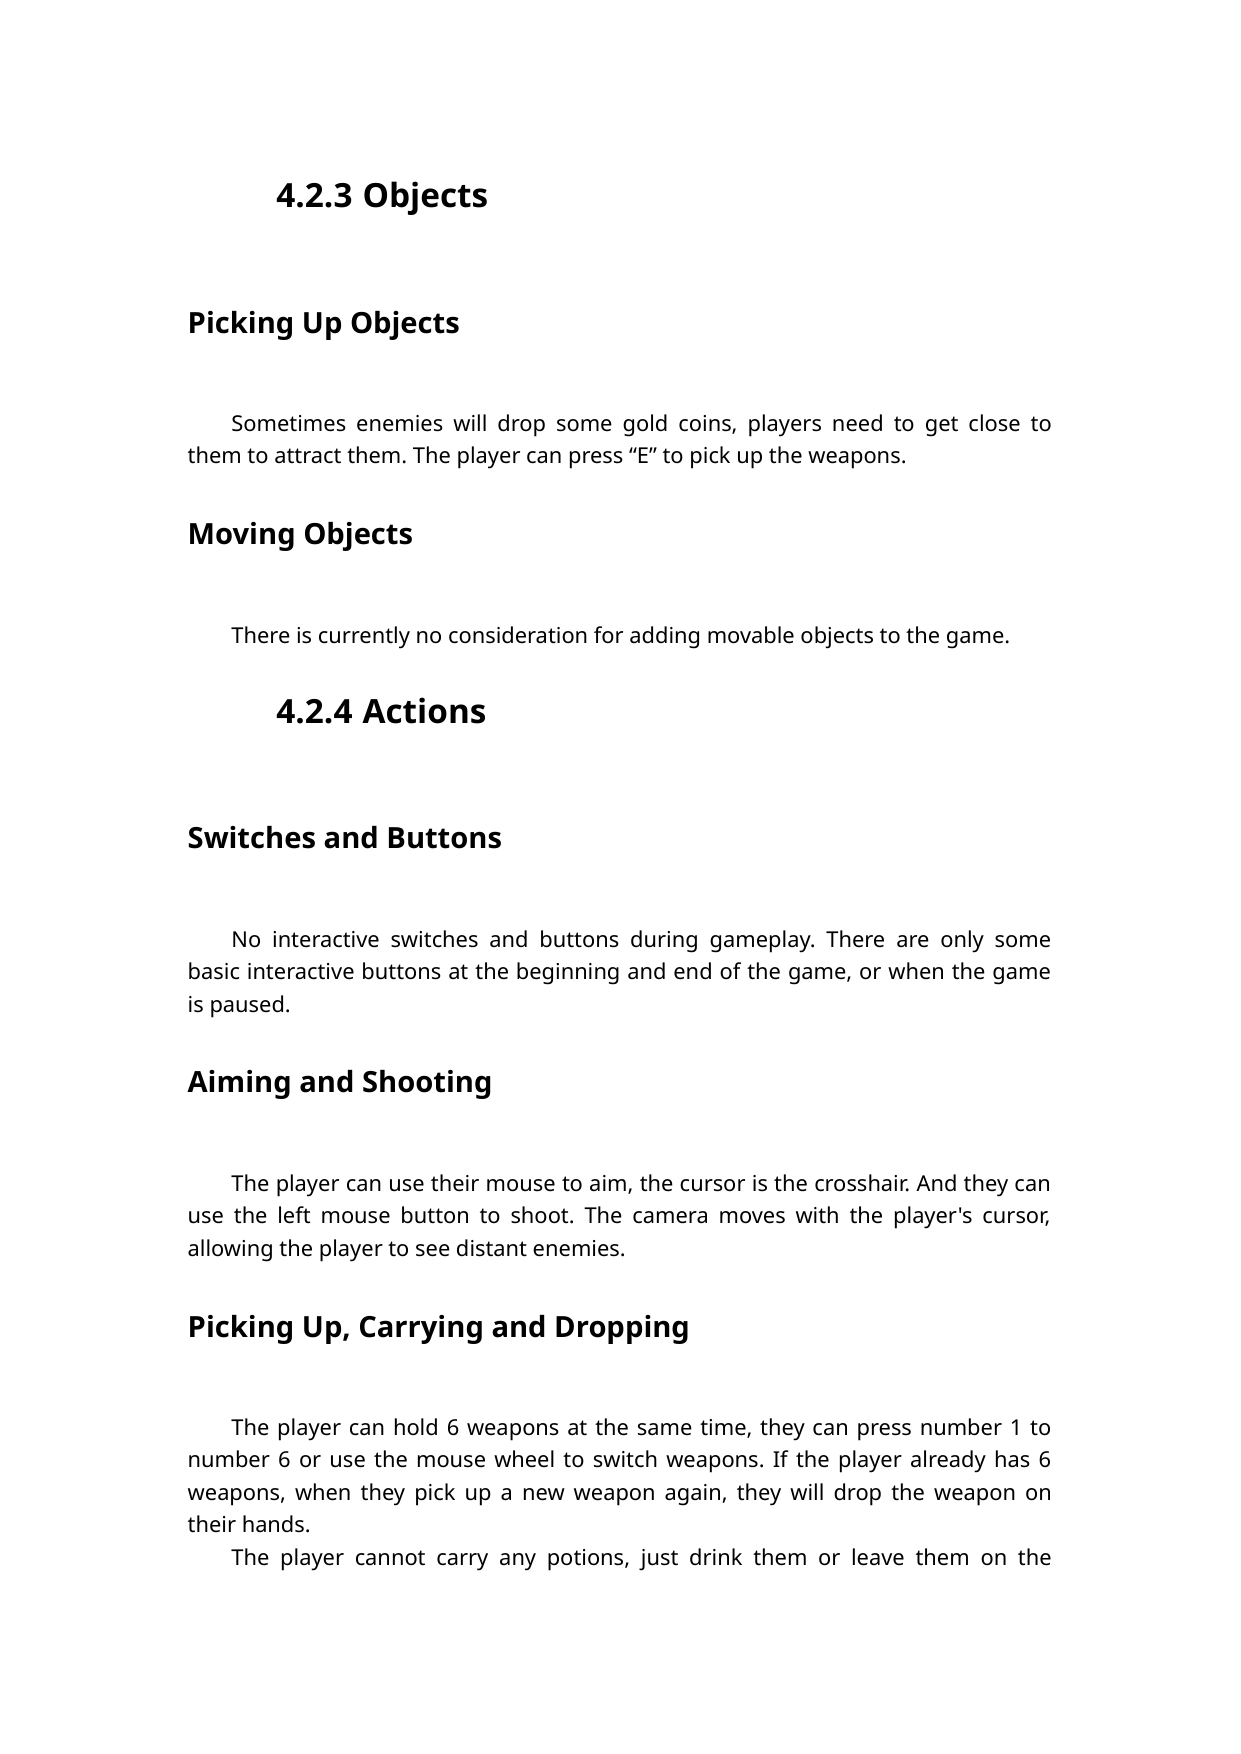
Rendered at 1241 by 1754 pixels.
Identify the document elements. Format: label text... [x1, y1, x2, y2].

text There is currently no consideration for adding movable objects to the game. [187, 618, 1053, 651]
text Sometimes enemies will drop some gold coins, players need to get close to them to attract them. The player can press “E” to pick up the weapons. [187, 407, 1053, 472]
text The player can hold 6 weapons at the same time, they can press number 1 to number 6 or use the mouse wheel to switch weapons. If the player already has 6 weapons, when they pick up a new weapon again, they will drop the weapon on their hands. [187, 1411, 1053, 1541]
subtitle Switches and Buttons [187, 805, 1053, 870]
subtitle Picking Up, Carrying and Dropping [187, 1293, 1053, 1358]
subtitle Picking Up Objects [187, 289, 1053, 354]
text No interactive switches and buttons during gameplay. There are only some basic interactive buttons at the beginning and end of the game, or when the game is paused. [187, 922, 1053, 1020]
subtitle Objects [276, 162, 1053, 227]
subtitle Moving Objects [187, 501, 1053, 566]
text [187, 1541, 1053, 1573]
subtitle Aiming and Shooting [187, 1049, 1053, 1114]
subtitle Actions [276, 678, 1053, 743]
text The player can use their mouse to aim, the cursor is the crosshair. And they can use the left mouse button to shoot. The camera moves with the player's cursor, allowing the player to see distant enemies. [187, 1167, 1053, 1264]
